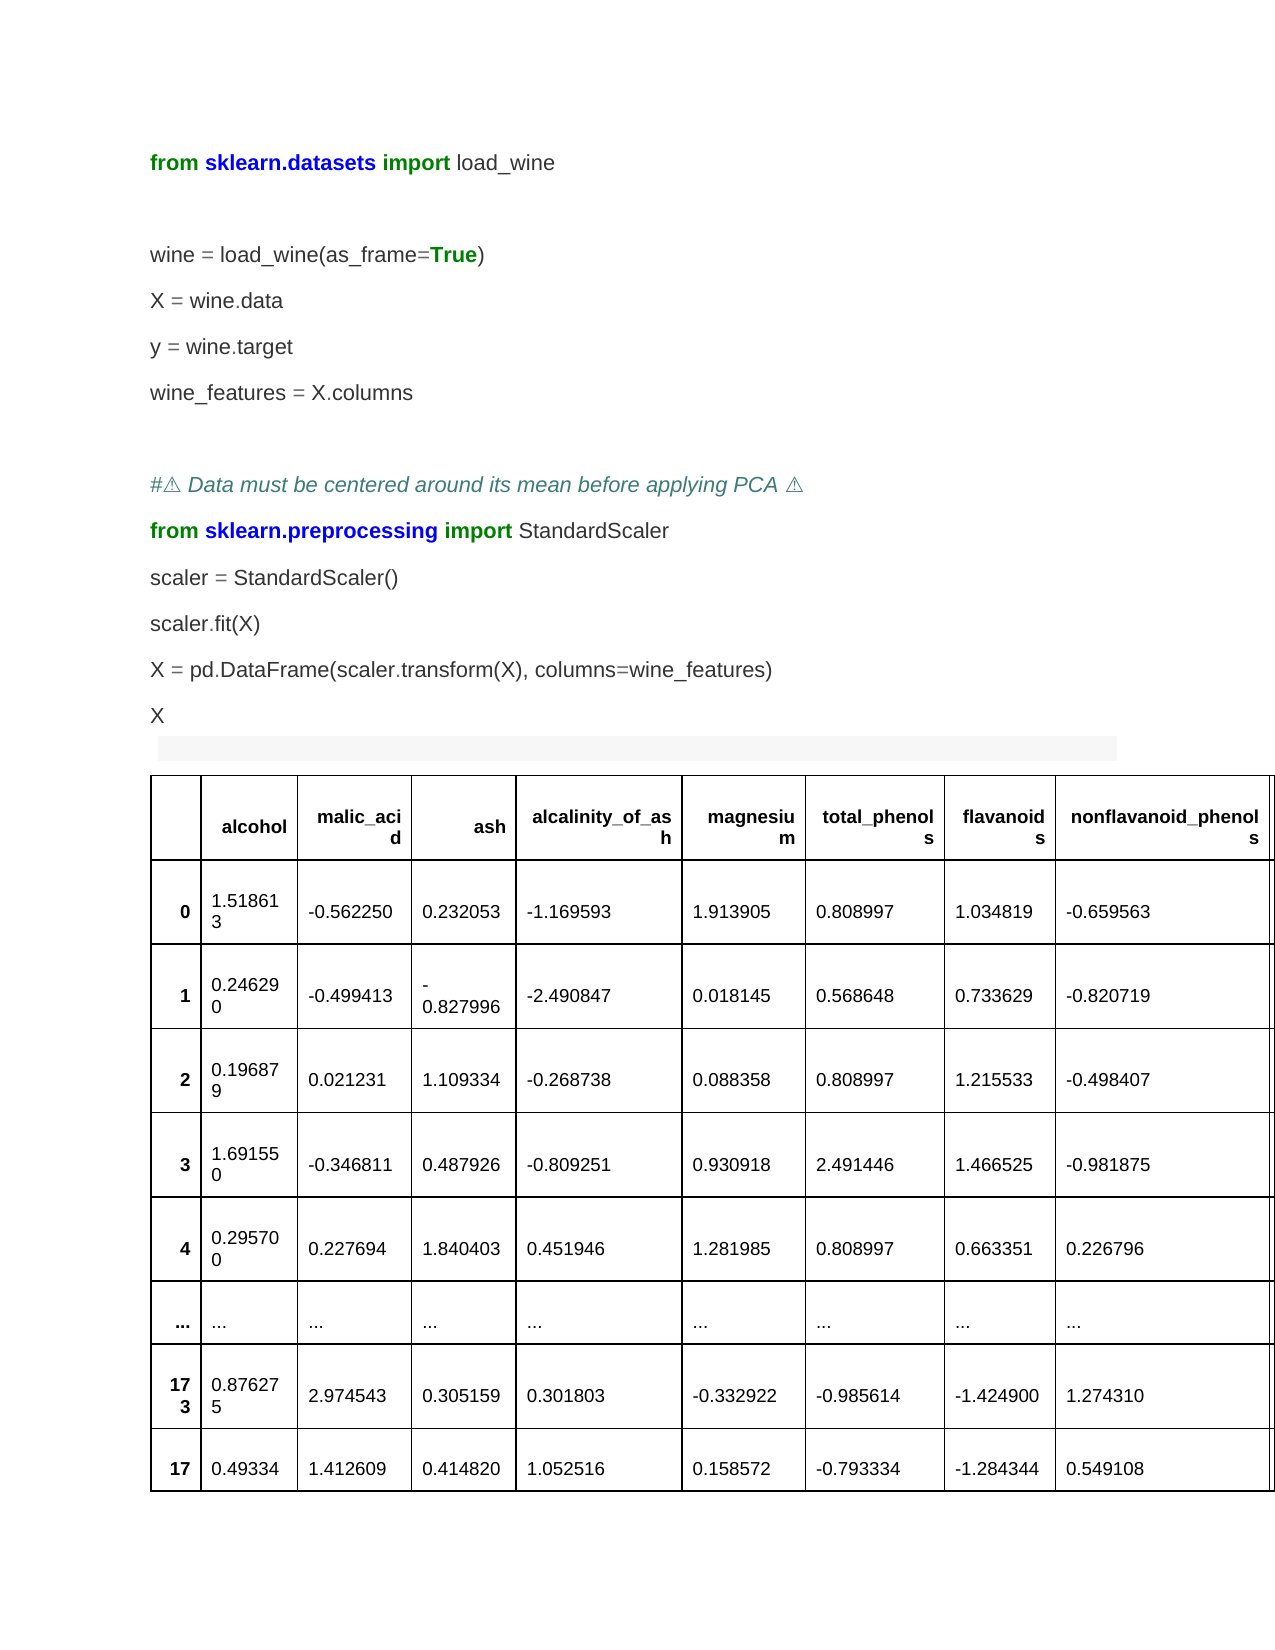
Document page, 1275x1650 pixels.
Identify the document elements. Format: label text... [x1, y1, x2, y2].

table_cell 173 [152, 1345, 200, 1427]
table_cell 2 [152, 1029, 200, 1112]
table_cell -0.498407 [1056, 1029, 1269, 1112]
table_cell 0.487926 [412, 1113, 515, 1196]
table_cell 1.913905 [683, 861, 805, 943]
table_cell -2.490847 [517, 945, 681, 1028]
table_header malic_acid [298, 776, 411, 859]
subtitle wine_features = X.columns [150, 380, 1125, 405]
table_cell 1 [152, 945, 200, 1028]
table_cell ... [412, 1282, 515, 1343]
table_cell 0.018145 [683, 945, 805, 1028]
table_cell -0.562250 [298, 861, 411, 943]
table_cell 0.301803 [517, 1345, 681, 1427]
table_cell 1.518613 [202, 861, 297, 943]
table_cell 0.568648 [806, 945, 944, 1028]
table_cell -1.424900 [945, 1345, 1055, 1427]
subtitle wine = load_wine(as_frame=True) [150, 242, 1125, 267]
subtitle from sklearn.datasets import load_wine [150, 150, 1125, 175]
table_cell 1.215533 [945, 1029, 1055, 1112]
table_header magnesium [683, 776, 805, 859]
table_cell -0.820719 [1056, 945, 1269, 1028]
table_cell 1.109334 [412, 1029, 515, 1112]
table_cell 3 [152, 1113, 200, 1196]
table_cell -0.332922 [683, 1345, 805, 1427]
subtitle scaler = StandardScaler() [150, 564, 1125, 589]
table_cell -0.981875 [1056, 1113, 1269, 1196]
table_cell ... [298, 1282, 411, 1343]
table_cell ... [945, 1282, 1055, 1343]
table_cell 0.305159 [412, 1345, 515, 1427]
table_header alcalinity_of_ash [517, 776, 681, 859]
subtitle X [150, 702, 1125, 728]
table_cell 0.930918 [683, 1113, 805, 1196]
table_header ash [412, 776, 515, 859]
table_cell -0.268738 [517, 1029, 681, 1112]
table_header nonflavanoid_phenols [1056, 776, 1269, 859]
table_header [152, 776, 200, 859]
table_cell -0.659563 [1056, 861, 1269, 943]
table_cell ... [1056, 1282, 1269, 1343]
table_cell -1.284344 [945, 1429, 1055, 1490]
table_cell 2.491446 [806, 1113, 944, 1196]
subtitle X = wine.data [150, 288, 1125, 313]
table_header flavanoids [945, 776, 1055, 859]
subtitle X = pd.DataFrame(scaler.transform(X), columns=wine_features) [150, 656, 1125, 682]
table_cell 0.246290 [202, 945, 297, 1028]
table_cell -1.169593 [517, 861, 681, 943]
table_cell 174 [152, 1429, 200, 1490]
table_cell 1.466525 [945, 1113, 1055, 1196]
table_header total_phenols [806, 776, 944, 859]
subtitle #⚠️ Data must be centered around its mean before applying PCA ⚠️ [150, 472, 1125, 497]
table_cell 1.274310 [1056, 1345, 1269, 1427]
table_cell 0.808997 [806, 1029, 944, 1112]
table_cell 0.808997 [806, 1198, 944, 1280]
table_cell -0.985614 [806, 1345, 944, 1427]
table_cell 0.733629 [945, 945, 1055, 1028]
table_cell -0.809251 [517, 1113, 681, 1196]
table_cell 2.974543 [298, 1345, 411, 1427]
table_cell 0.021231 [298, 1029, 411, 1112]
table_cell 0.295700 [202, 1198, 297, 1280]
table_cell 0.088358 [683, 1029, 805, 1112]
table_cell ... [202, 1282, 297, 1343]
table_cell 1.034819 [945, 861, 1055, 943]
table_cell -0.793334 [806, 1429, 944, 1490]
table_cell 0.876275 [202, 1345, 297, 1427]
table_cell 0.451946 [517, 1198, 681, 1280]
table_cell 0.196879 [202, 1029, 297, 1112]
table_cell ... [806, 1282, 944, 1343]
table_cell 0.493343 [202, 1429, 297, 1490]
table_cell 0 [152, 861, 200, 943]
table_cell -0.827996 [412, 945, 515, 1028]
table_cell 1.691550 [202, 1113, 297, 1196]
table_cell 4 [152, 1198, 200, 1280]
table_cell 0.414820 [412, 1429, 515, 1490]
table_cell -0.499413 [298, 945, 411, 1028]
table_cell ... [152, 1282, 200, 1343]
subtitle scaler.fit(X) [150, 610, 1125, 636]
subtitle from sklearn.preprocessing import StandardScaler [150, 518, 1125, 543]
table_cell 0.232053 [412, 861, 515, 943]
table_cell ... [683, 1282, 805, 1343]
table_cell 1.840403 [412, 1198, 515, 1280]
table_cell 0.663351 [945, 1198, 1055, 1280]
table_cell 0.158572 [683, 1429, 805, 1490]
table_cell 1.412609 [298, 1429, 411, 1490]
table_cell 1.052516 [517, 1429, 681, 1490]
table_header alcohol [202, 776, 297, 859]
subtitle y = wine.target [150, 334, 1125, 359]
table_cell 1.281985 [683, 1198, 805, 1280]
table_cell 0.226796 [1056, 1198, 1269, 1280]
table_cell -0.346811 [298, 1113, 411, 1196]
table_cell ... [517, 1282, 681, 1343]
table_cell 0.227694 [298, 1198, 411, 1280]
table_cell 0.808997 [806, 861, 944, 943]
table_cell 0.549108 [1056, 1429, 1269, 1490]
